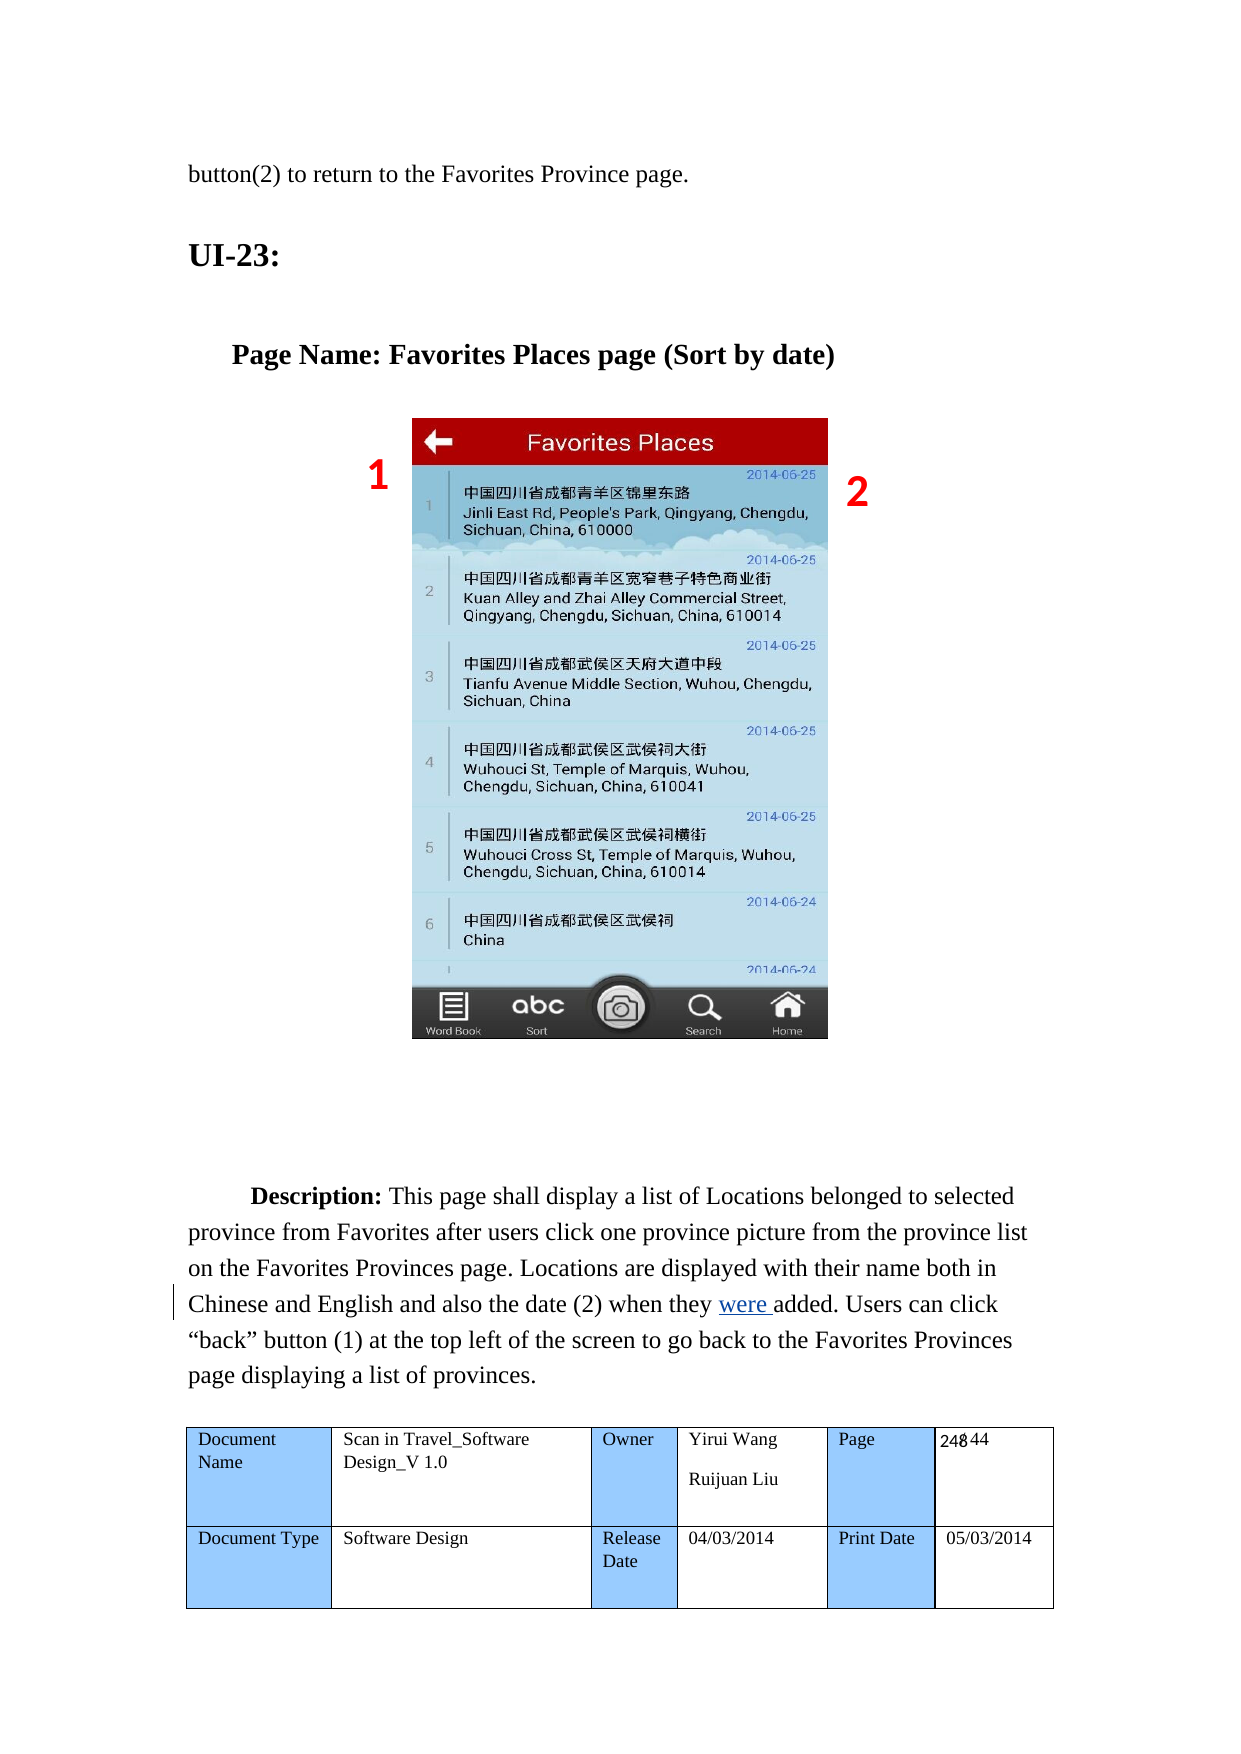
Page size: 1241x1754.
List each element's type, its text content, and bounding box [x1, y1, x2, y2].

text Page Name: Favorites Places page (Sort by date) [188, 320, 1052, 387]
text Description: This page shall display a list of Locations belonged to selected province from Favorites after users click one province picture from the province list on the Favorites Provinces page. Locations are displayed with their name both in Chinese and English and also the date (2) when they added. Users can click “back” button (1) at the top left of the screen to go back to the Favorites Provinces page displaying a list of provinces. [188, 1179, 1052, 1392]
picture [412, 418, 828, 1039]
text UI-23: [188, 222, 1052, 288]
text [188, 157, 1052, 190]
